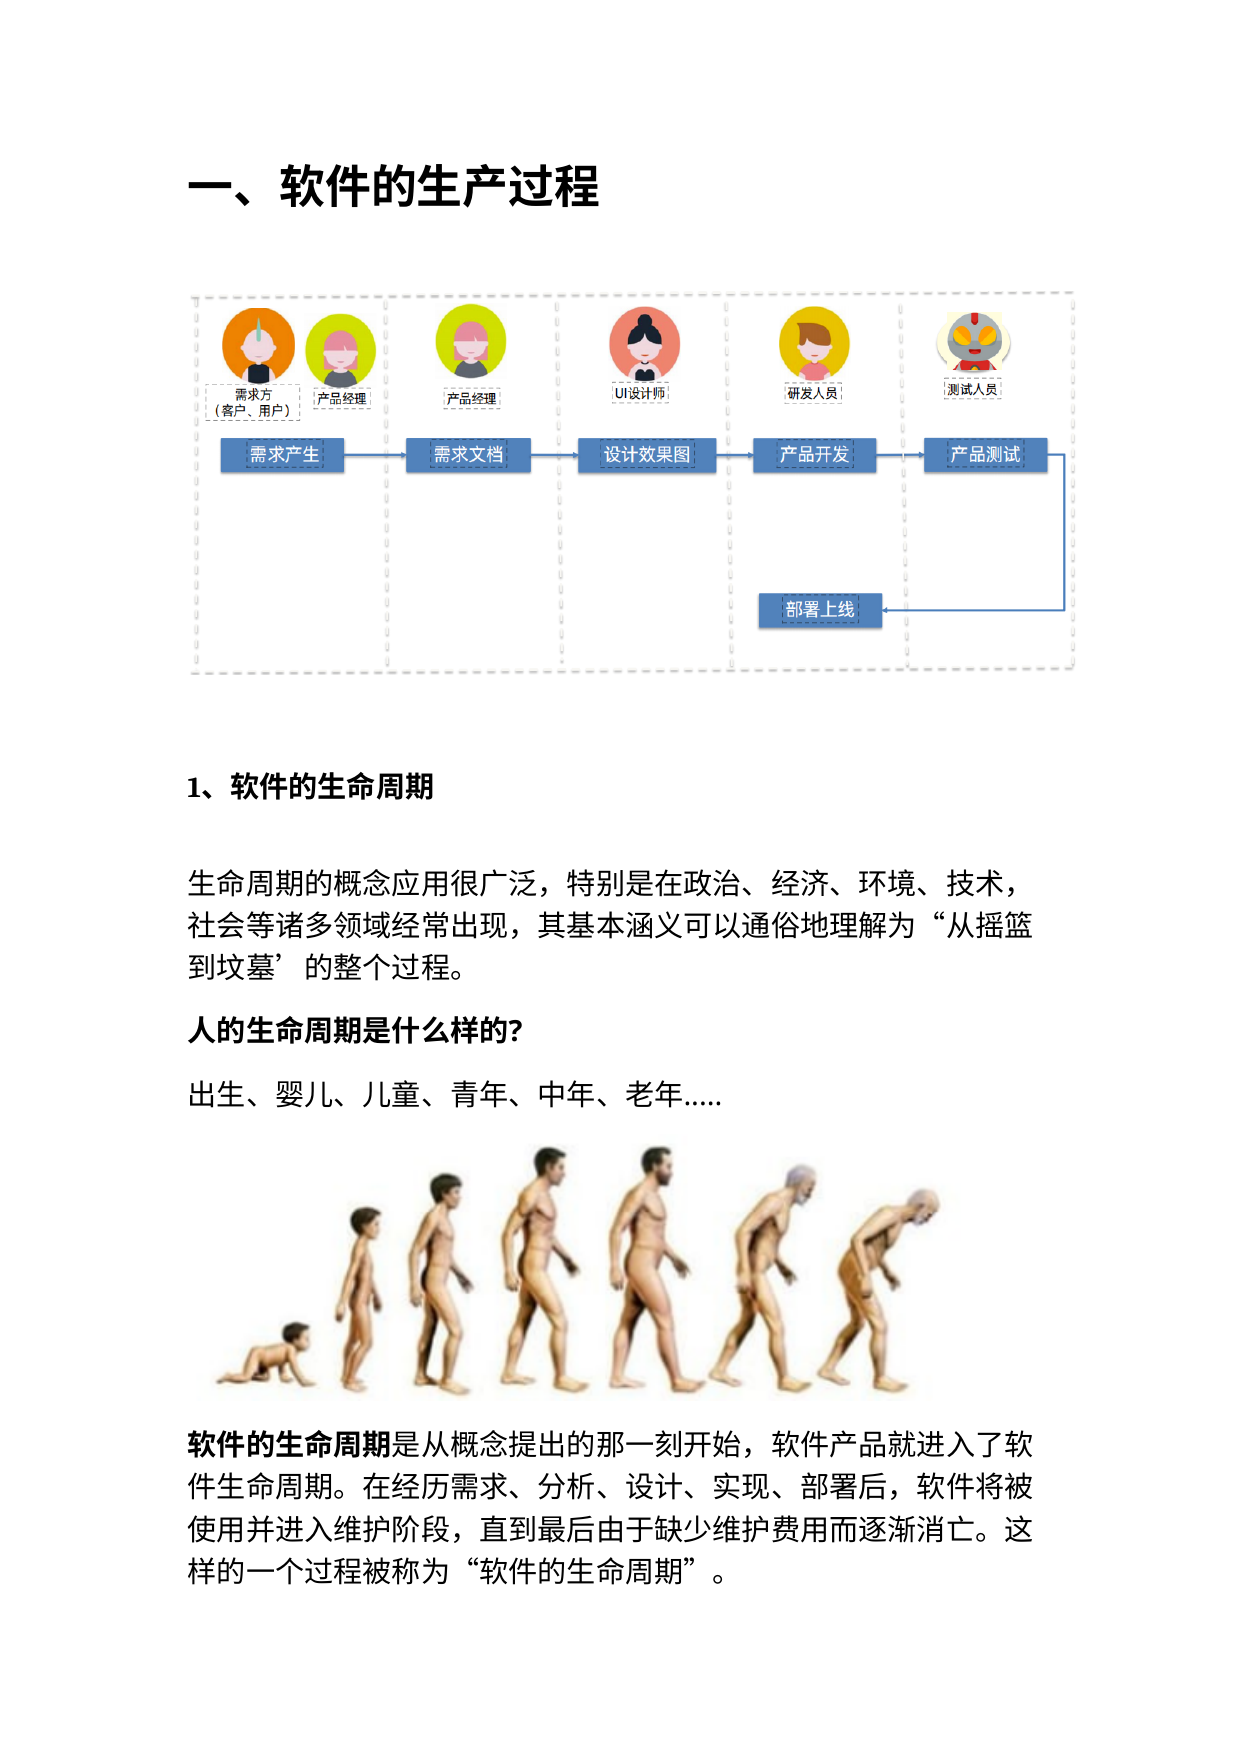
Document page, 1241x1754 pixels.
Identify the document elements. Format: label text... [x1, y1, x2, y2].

picture [187, 1134, 976, 1401]
subtitle 一、软件的生产过程 [187, 150, 1053, 216]
text 软件的生命周期是从概念提出的那一刻开始，软件产品就进入了软件生命周期。在经历需求、分析、设计、实现、部署后，软件将被使用并进入维护阶段，直到最后由于缺少维护费用而逐渐消亡。这样的一个过程被称为“软件的生命周期”。 [187, 1422, 1053, 1591]
subtitle 1、软件的生命周期 [187, 764, 1053, 806]
picture [187, 291, 1078, 675]
text 出生、婴儿、儿童、青年、中年、老年..... [187, 1071, 1053, 1113]
text 人的生命周期是什么样的? [187, 1008, 1053, 1050]
text 生命周期的概念应用很广泛，特别是在政治、经济、环境、技术，社会等诸多领域经常出现，其基本涵义可以通俗地理解为“从摇篮到坟墓’的整个过程。 [187, 860, 1053, 987]
